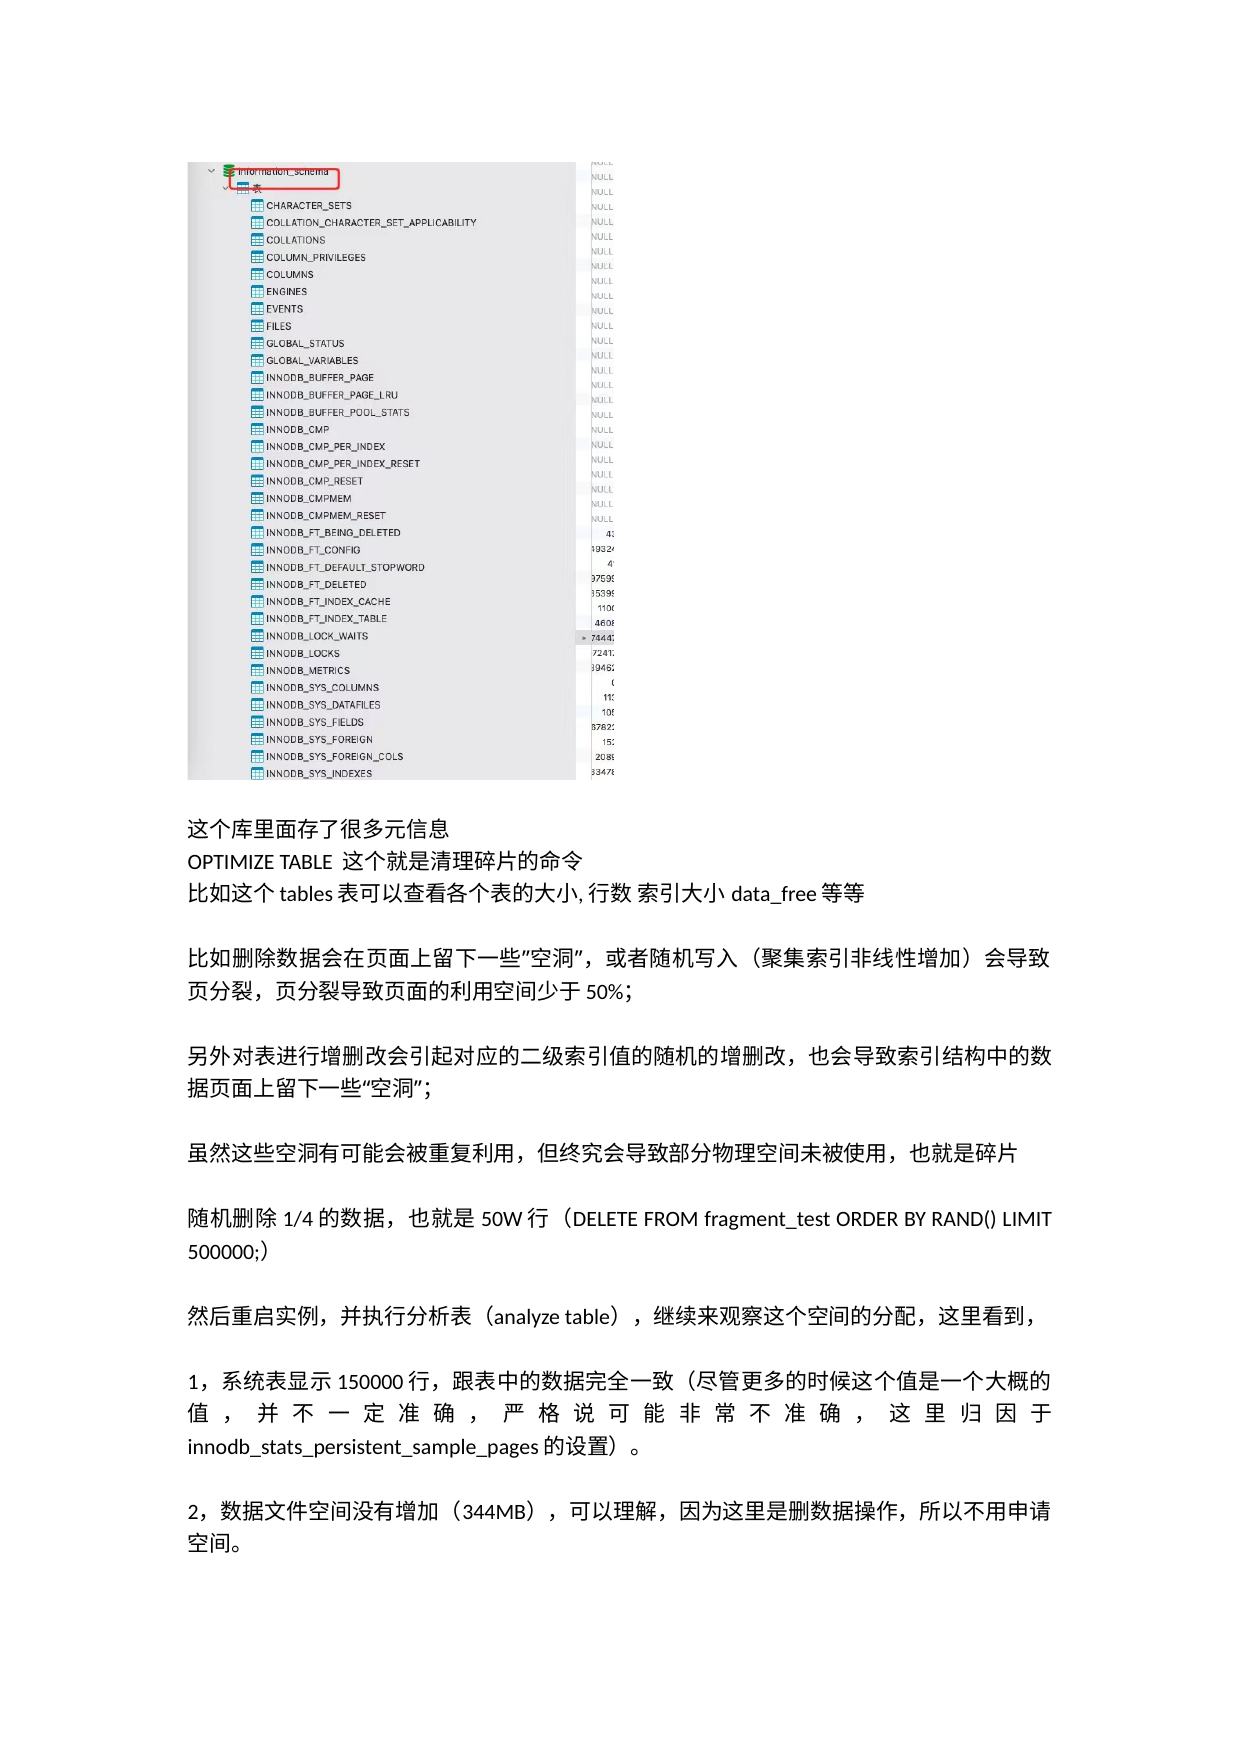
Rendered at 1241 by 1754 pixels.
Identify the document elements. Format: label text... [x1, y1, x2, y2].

text 虽然这些空洞有可能会被重复利用，但终究会导致部分物理空间未被使用，也就是碎片 [187, 1137, 1053, 1169]
text 随机删除1/4的数据，也就是50W行（DELETE FROM fragment_test ORDER BY RAND() LIMIT 500000;） [187, 1202, 1053, 1267]
text 1，系统表显示150000行，跟表中的数据完全一致（尽管更多的时候这个值是一个大概的值，并不一定准确，严格说可能非常不准确，这里归因于innodb_stats_persistent_sample_pages的设置）。 [187, 1364, 1053, 1462]
text 2，数据文件空间没有增加（344MB），可以理解，因为这里是删数据操作，所以不用申请空间。 [187, 1494, 1053, 1559]
text 这个库里面存了很多元信息 [187, 812, 1053, 844]
picture [187, 162, 614, 780]
text OPTIMIZE TABLE 这个就是清理碎片的命令 [187, 844, 1053, 877]
text 比如删除数据会在页面上留下一些”空洞”，或者随机写入（聚集索引非线性增加）会导致页分裂，页分裂导致页面的利用空间少于50%； [187, 942, 1053, 1007]
text 比如这个tables表可以查看各个表的大小, 行数 索引大小 data_free等等 [187, 877, 1053, 909]
text 另外对表进行增删改会引起对应的二级索引值的随机的增删改，也会导致索引结构中的数据页面上留下一些“空洞”； [187, 1039, 1053, 1104]
text 然后重启实例，并执行分析表（analyze table），继续来观察这个空间的分配，这里看到， [187, 1299, 1053, 1332]
